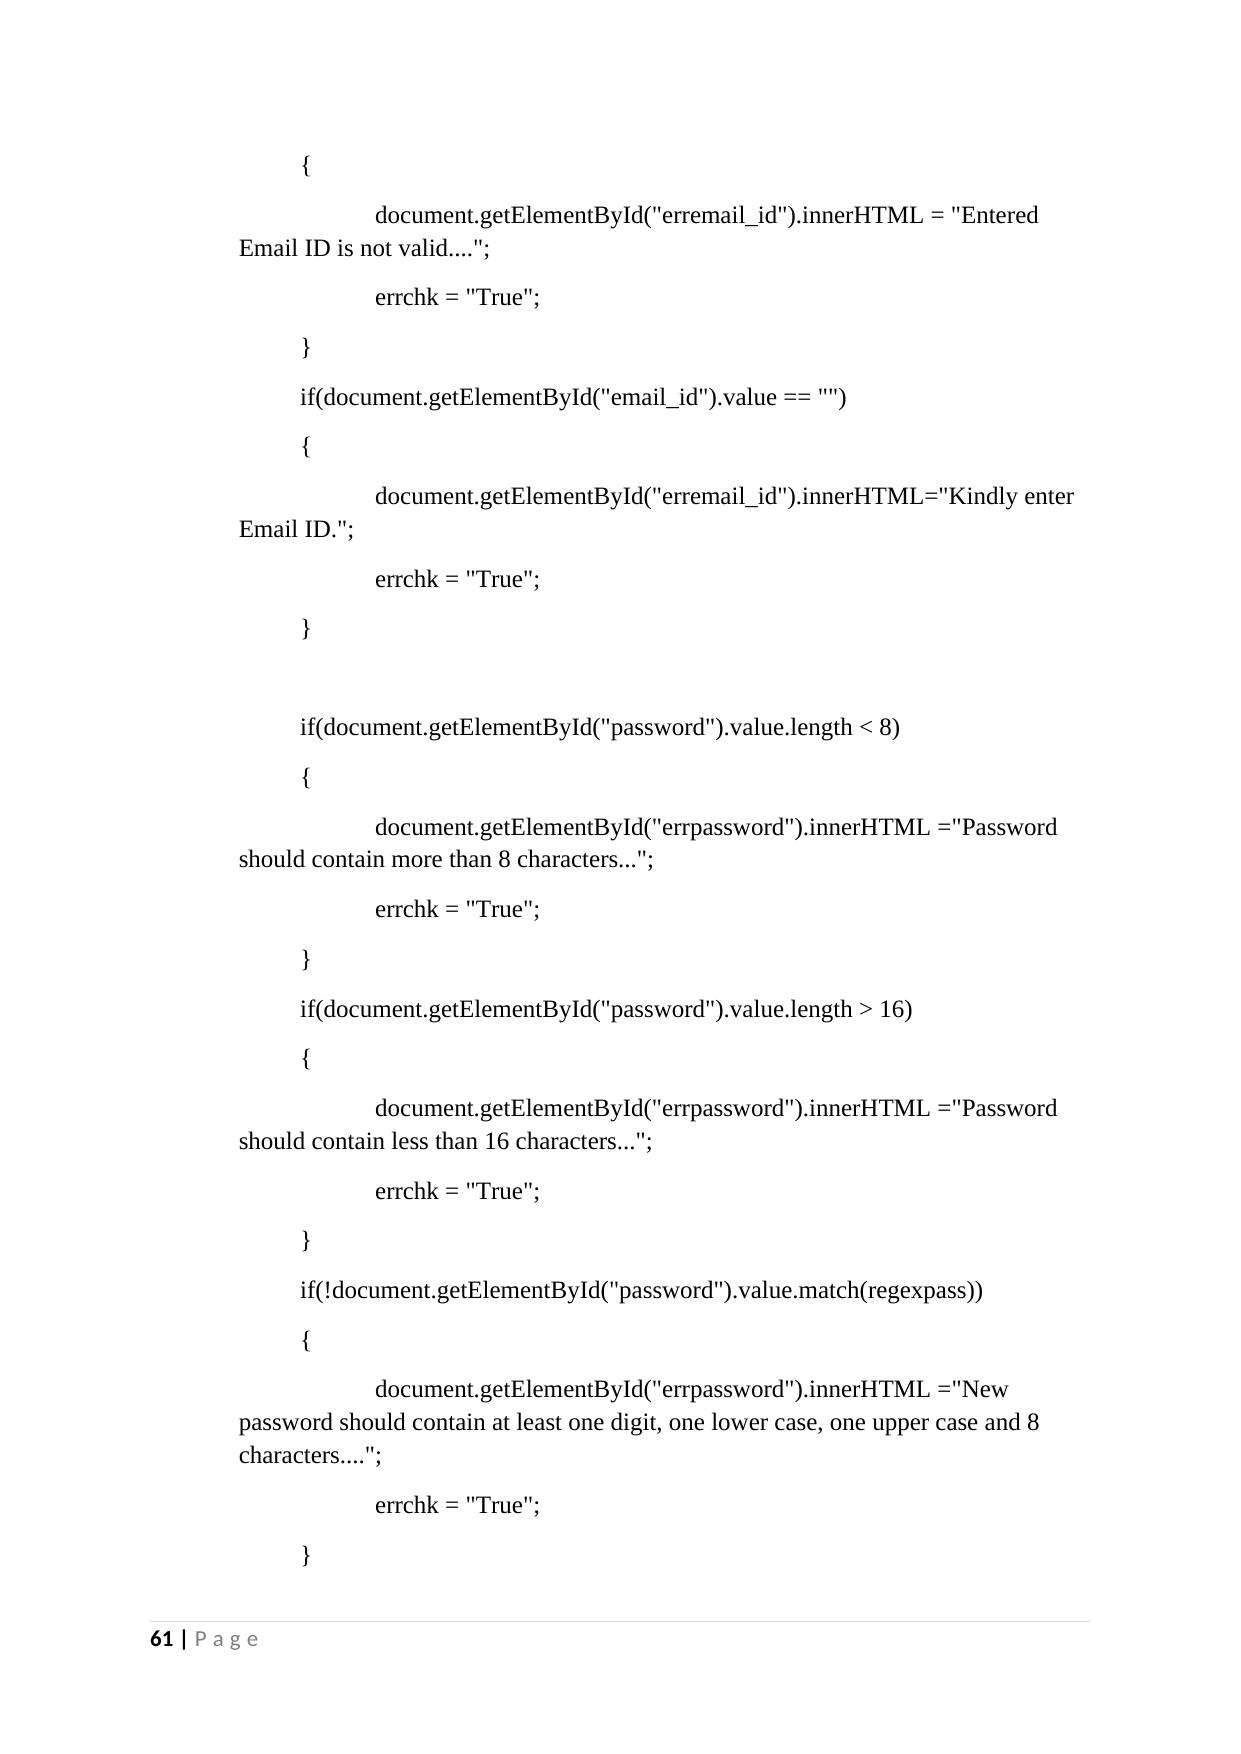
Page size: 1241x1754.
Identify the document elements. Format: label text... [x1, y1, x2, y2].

text } [238, 332, 1090, 361]
text { [238, 431, 1090, 460]
text document.getElementById("erremail_id").innerHTML = "Entered Email ID is not valid...."; [238, 200, 1090, 261]
text if(document.getElementById("password").value.length > 16) [238, 994, 1090, 1022]
text { [238, 1325, 1090, 1353]
text document.getElementById("errpassword").innerHTML ="Password should contain more than 8 characters..."; [238, 812, 1090, 873]
text if(document.getElementById("password").value.length < 8) [238, 712, 1090, 741]
text } [238, 613, 1090, 642]
text document.getElementById("errpassword").innerHTML ="Password should contain less than 16 characters..."; [238, 1093, 1090, 1155]
text } [238, 1225, 1090, 1254]
text } [238, 1540, 1090, 1569]
text } [238, 944, 1090, 973]
text if(!document.getElementById("password").value.match(regexpass)) [238, 1275, 1090, 1304]
text if(document.getElementById("email_id").value == "") [238, 382, 1090, 411]
text { [238, 1043, 1090, 1072]
text errchk = "True"; [238, 1490, 1090, 1519]
text errchk = "True"; [238, 1176, 1090, 1204]
text { [238, 762, 1090, 791]
text errchk = "True"; [238, 894, 1090, 923]
text errchk = "True"; [238, 282, 1090, 311]
text errchk = "True"; [238, 564, 1090, 593]
text document.getElementById("errpassword").innerHTML ="New password should contain at least one digit, one lower case, one upper case and 8 characters...."; [238, 1374, 1090, 1469]
text document.getElementById("erremail_id").innerHTML="Kindly enter Email ID."; [238, 481, 1090, 543]
text { [238, 150, 1090, 179]
